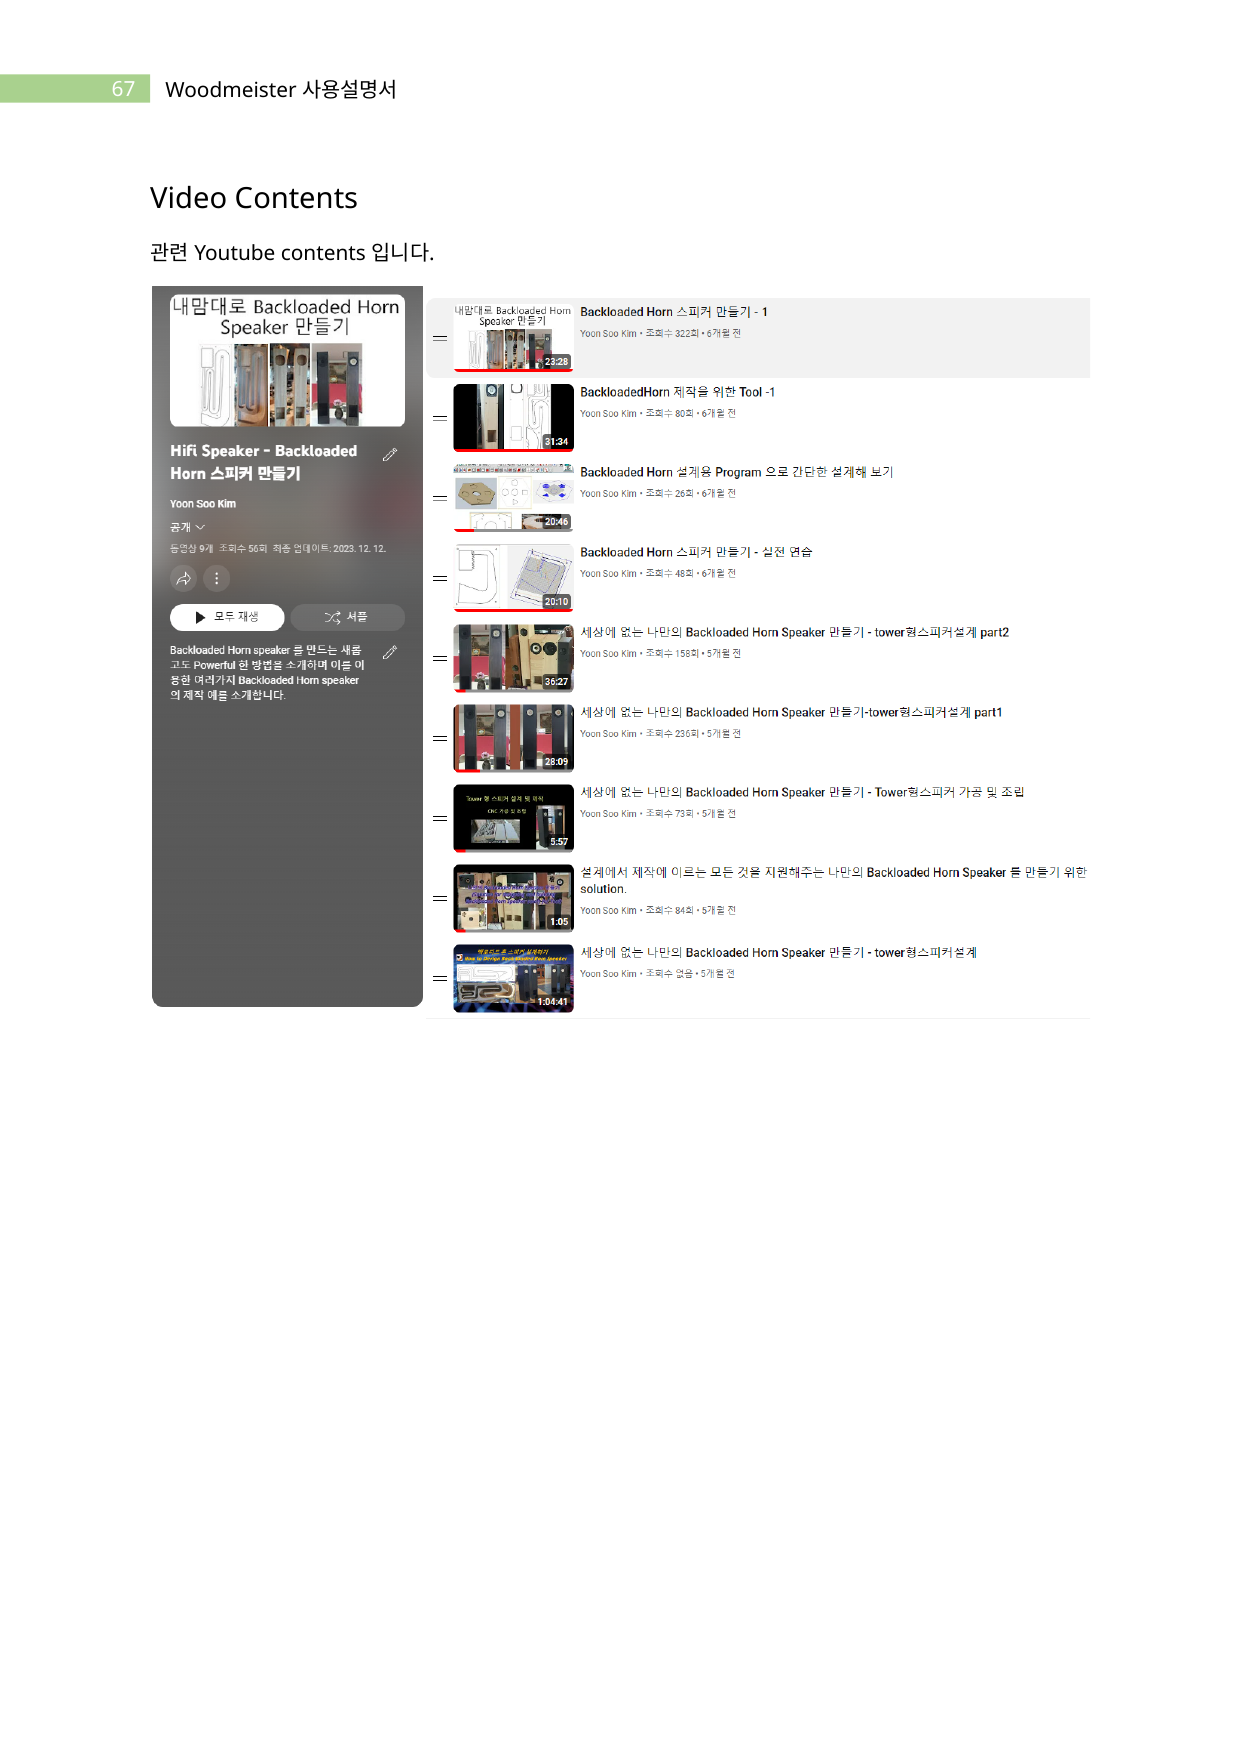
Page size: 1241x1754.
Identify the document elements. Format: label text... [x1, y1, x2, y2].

picture [150, 286, 1091, 1019]
subtitle Video Contents [150, 177, 1090, 217]
text 관련 Youtube contents 입니다. [150, 237, 1090, 267]
